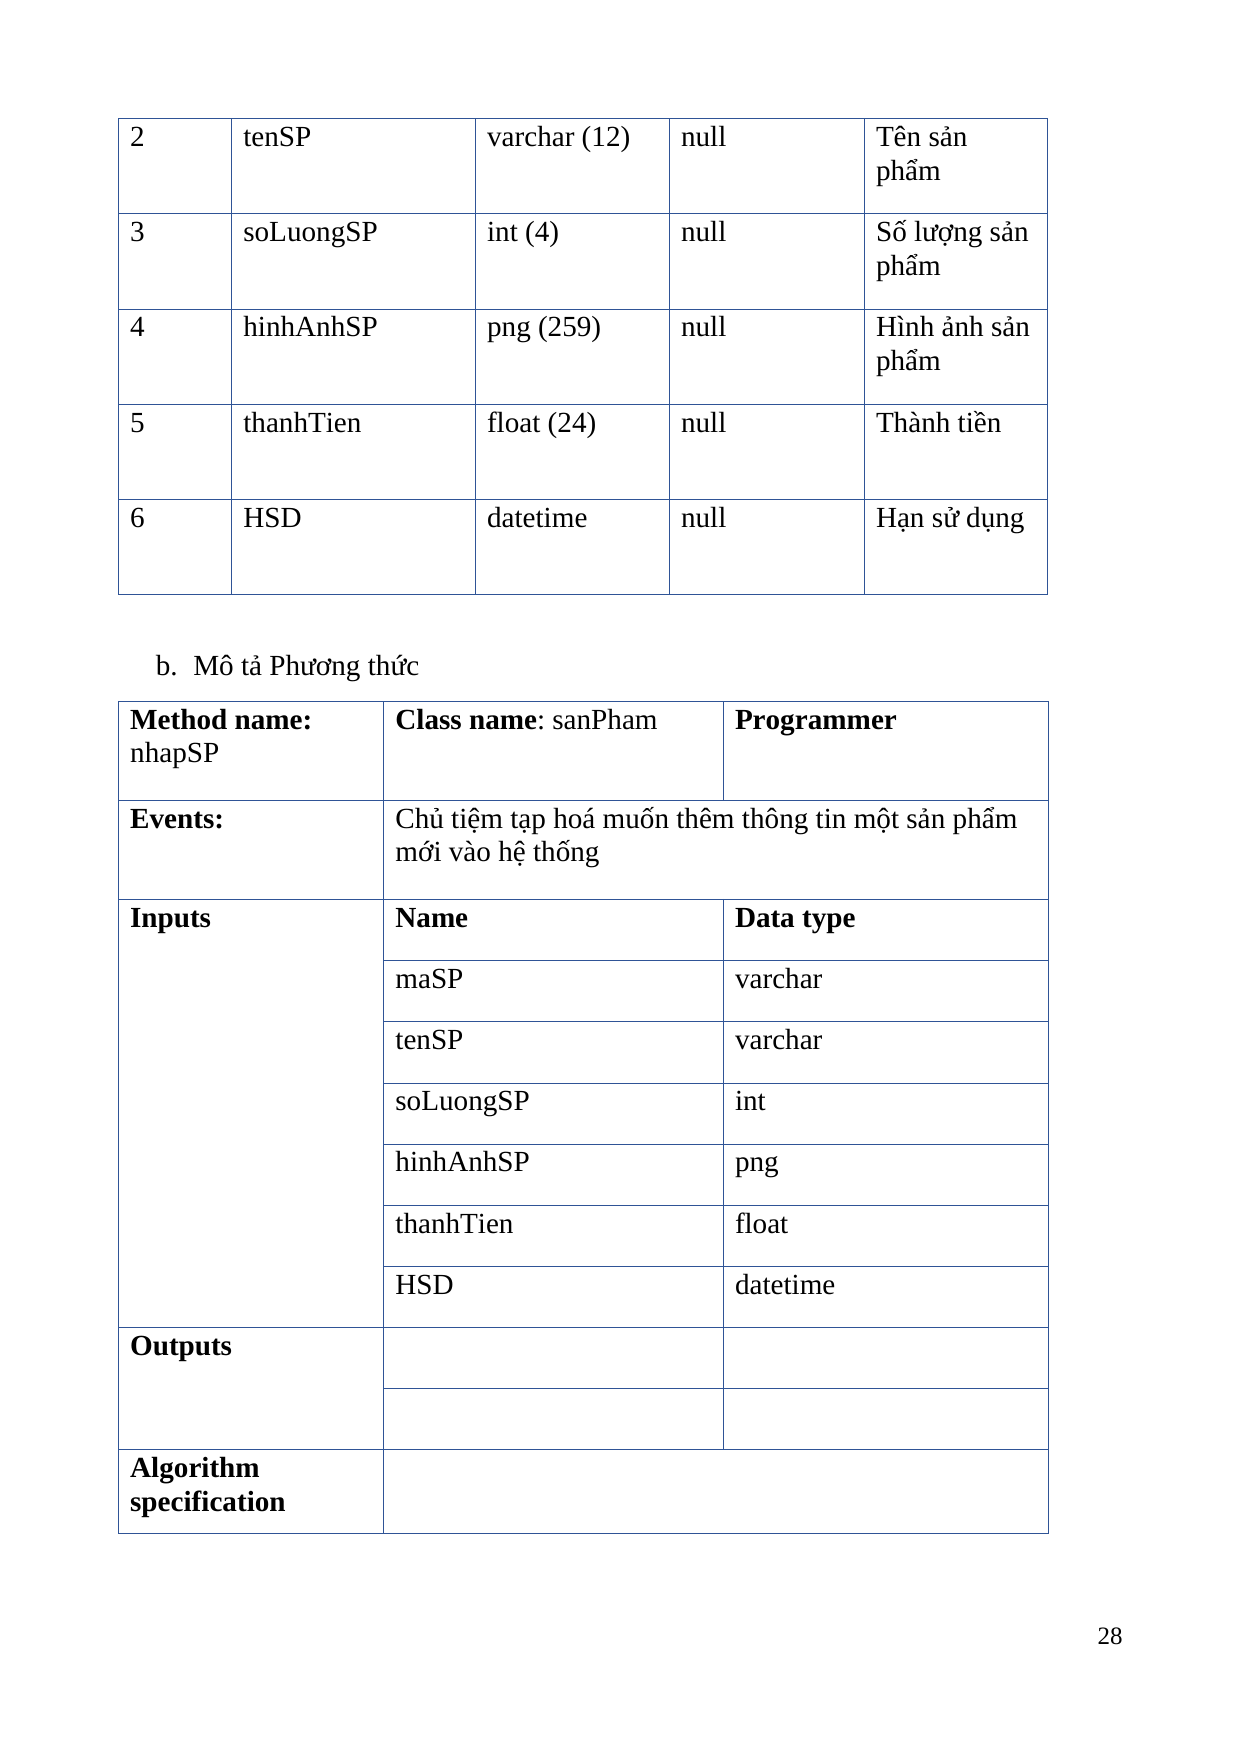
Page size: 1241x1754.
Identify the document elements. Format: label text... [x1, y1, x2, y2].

table_cell Hình ảnh sản phẩm [865, 310, 1047, 404]
list Mô tả Phương thức [156, 648, 1122, 682]
table_cell [724, 1328, 1048, 1388]
table_cell Name [384, 900, 723, 960]
table_cell png (259) [476, 310, 669, 404]
table_cell 6 [119, 500, 231, 594]
table_cell null [670, 405, 864, 499]
table_cell Chủ tiệm tạp hoá muốn thêm thông tin một sản phẩm mới vào hệ thống [384, 801, 1048, 899]
table_cell [384, 1389, 723, 1449]
table_header Programmer [724, 702, 1048, 800]
table_cell Hạn sử dụng [865, 500, 1047, 594]
table_cell thanhTien [384, 1206, 723, 1266]
table_header Class name: sanPham [384, 702, 723, 800]
table_cell hinhAnhSP [384, 1145, 723, 1205]
table_cell Data type [724, 900, 1048, 960]
table_cell HSD [232, 500, 475, 594]
table_cell float [724, 1206, 1048, 1266]
table_cell Inputs [119, 900, 383, 1327]
table_cell Số lượng sản phẩm [865, 214, 1047, 308]
table_cell null [670, 119, 864, 213]
table_cell hinhAnhSP [232, 310, 475, 404]
table_cell int [724, 1084, 1048, 1143]
table_cell soLuongSP [232, 214, 475, 308]
table_cell Outputs [119, 1328, 383, 1449]
table_cell Algorithm specification [119, 1450, 383, 1533]
table_cell datetime [724, 1267, 1048, 1327]
table_cell 4 [119, 310, 231, 404]
table_cell maSP [384, 961, 723, 1021]
table_cell datetime [476, 500, 669, 594]
table_cell varchar [724, 1022, 1048, 1082]
table_cell 2 [119, 119, 231, 213]
table_cell soLuongSP [384, 1084, 723, 1143]
table_cell null [670, 310, 864, 404]
table_cell tenSP [232, 119, 475, 213]
table_cell null [670, 214, 864, 308]
table_cell null [670, 500, 864, 594]
table_cell Tên sản phẩm [865, 119, 1047, 213]
table_cell varchar (12) [476, 119, 669, 213]
table_cell float (24) [476, 405, 669, 499]
table_header Method name: nhapSP [119, 702, 383, 800]
table_cell tenSP [384, 1022, 723, 1082]
table_cell Events: [119, 801, 383, 899]
table_cell 3 [119, 214, 231, 308]
table_cell [384, 1450, 1048, 1533]
table_cell thanhTien [232, 405, 475, 499]
table_cell [384, 1328, 723, 1388]
table_cell [724, 1389, 1048, 1449]
table_cell HSD [384, 1267, 723, 1327]
table_cell png [724, 1145, 1048, 1205]
table_cell 5 [119, 405, 231, 499]
table_cell int (4) [476, 214, 669, 308]
table_cell Thành tiền [865, 405, 1047, 499]
table_cell varchar [724, 961, 1048, 1021]
